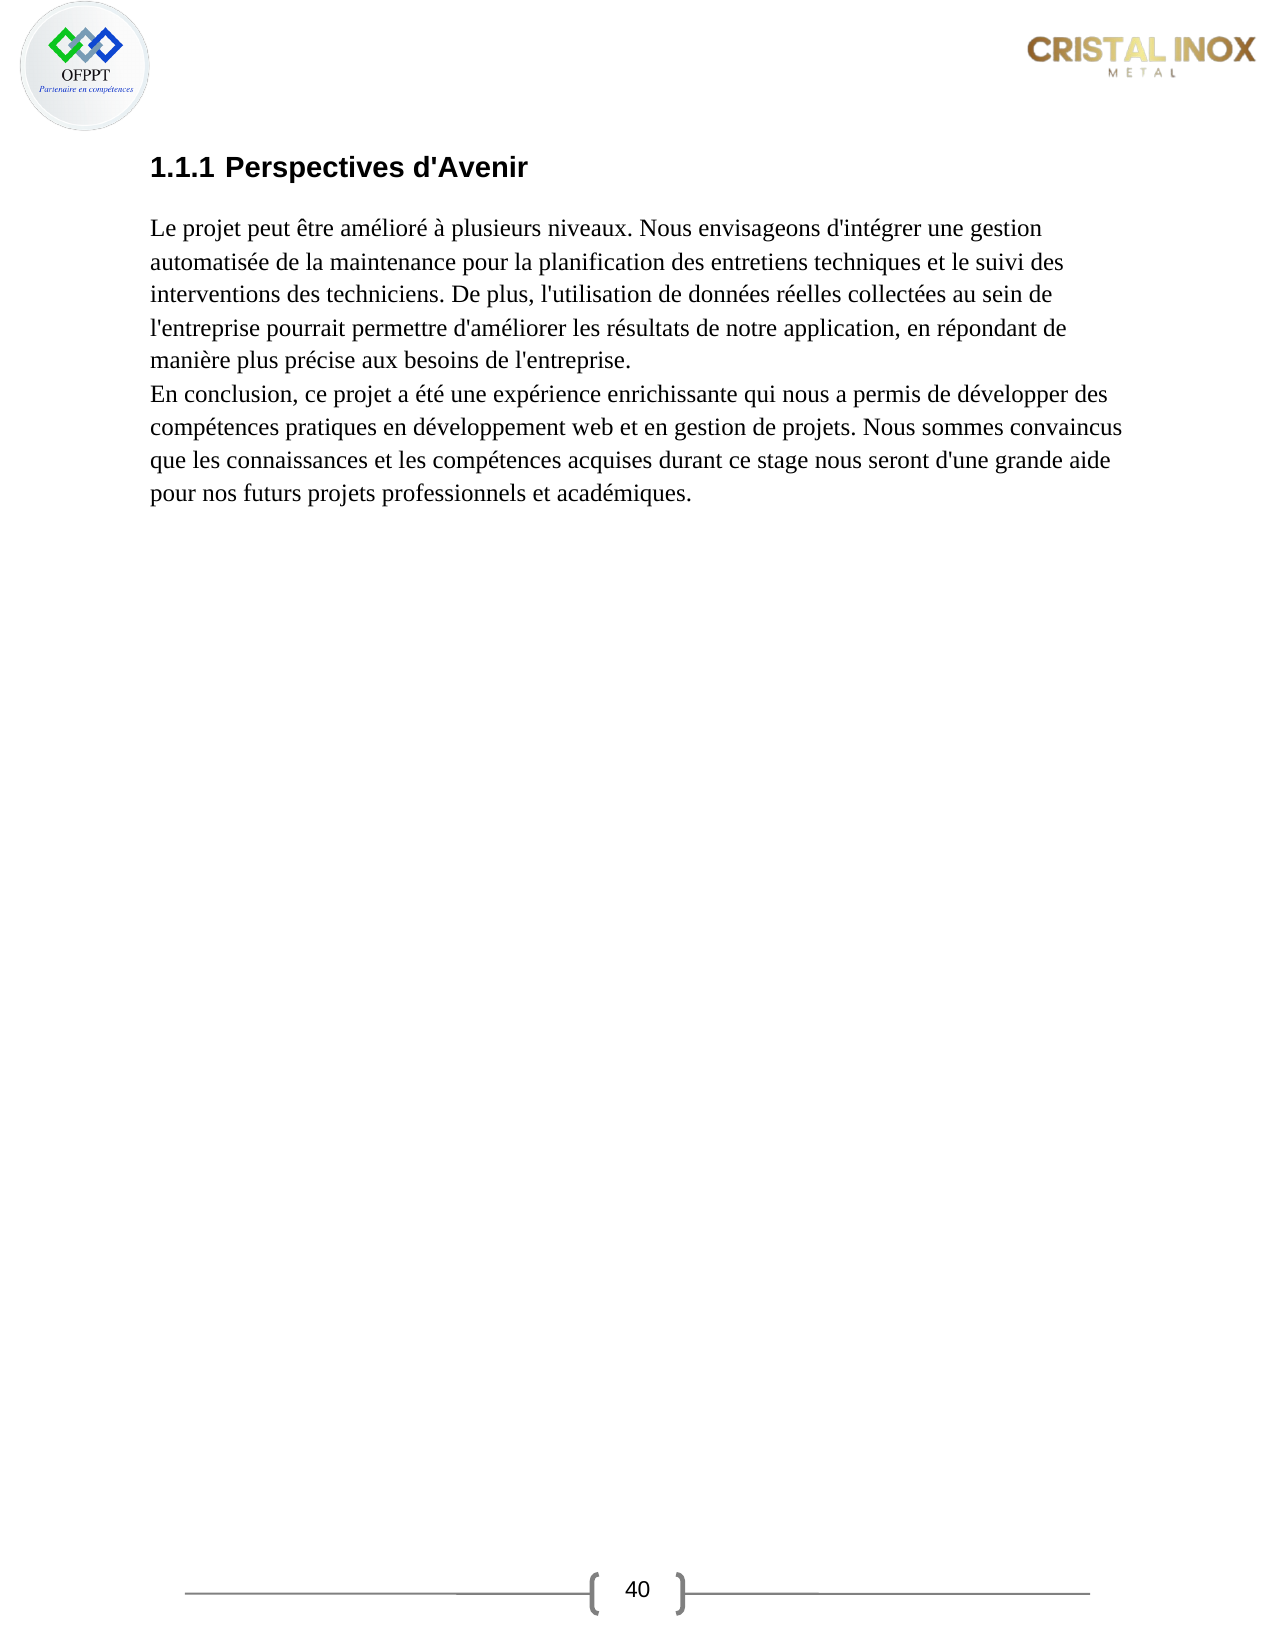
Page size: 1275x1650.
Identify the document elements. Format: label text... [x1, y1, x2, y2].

picture [968, 0, 1275, 174]
text Le projet peut être amélioré à plusieurs niveaux. Nous envisageons d'intégrer une gestion automatisée de la maintenance pour la planification des entretiens techniques et le suivi des interventions des techniciens. De plus, l'utilisation de données réelles collectées au sein de l'entreprise pourrait permettre d'améliorer les résultats de notre application, en répondant de manière plus précise aux besoins de l'entreprise. [150, 213, 1125, 374]
picture [18, 0, 150, 132]
subtitle Perspectives d'Avenir [150, 150, 1125, 183]
text En conclusion, ce projet a été une expérience enrichissante qui nous a permis de développer des compétences pratiques en développement web et en gestion de projets. Nous sommes convaincus que les connaissances et les compétences acquises durant ce stage nous seront d'une grande aide pour nos futurs projets professionnels et académiques. [150, 379, 1125, 506]
